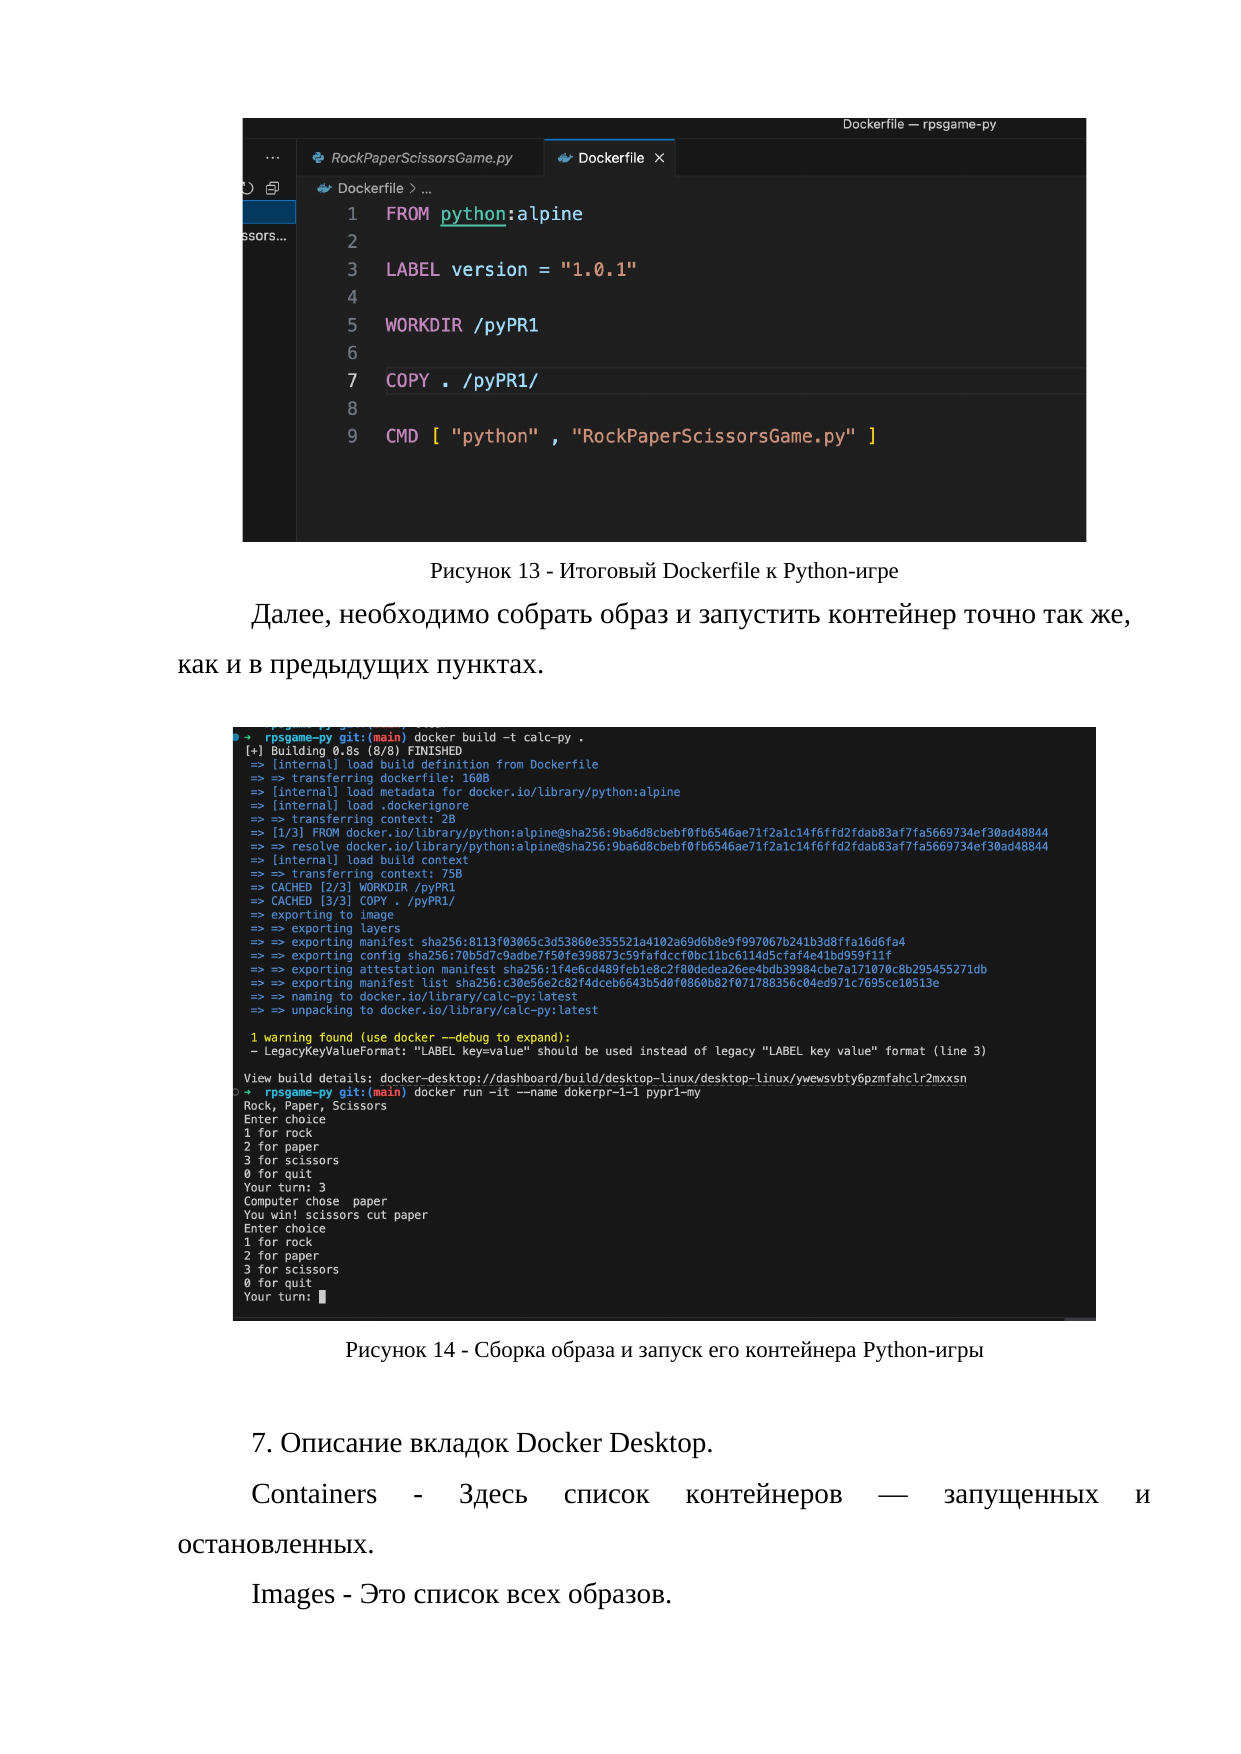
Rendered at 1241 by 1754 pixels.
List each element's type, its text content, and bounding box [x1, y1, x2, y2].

text Далее, необходимо собрать образ и запустить контейнер точно так же, как и в предыдущих пунктах. [177, 596, 1152, 680]
text Images - Это список всех образов. [177, 1576, 1152, 1610]
picture [232, 727, 1096, 1321]
text 7. Описание вкладок Docker Desktop. [177, 1426, 1152, 1459]
text Рисунок 14 - Сборка образа и запуск его контейнера Python-игры [177, 1336, 1152, 1362]
text Containers - Здесь список контейнеров — запущенных и остановленных. [177, 1476, 1152, 1560]
text Рисунок 13 - Итоговый Dockerfile к Python-игре [177, 557, 1152, 583]
picture [242, 118, 1087, 542]
